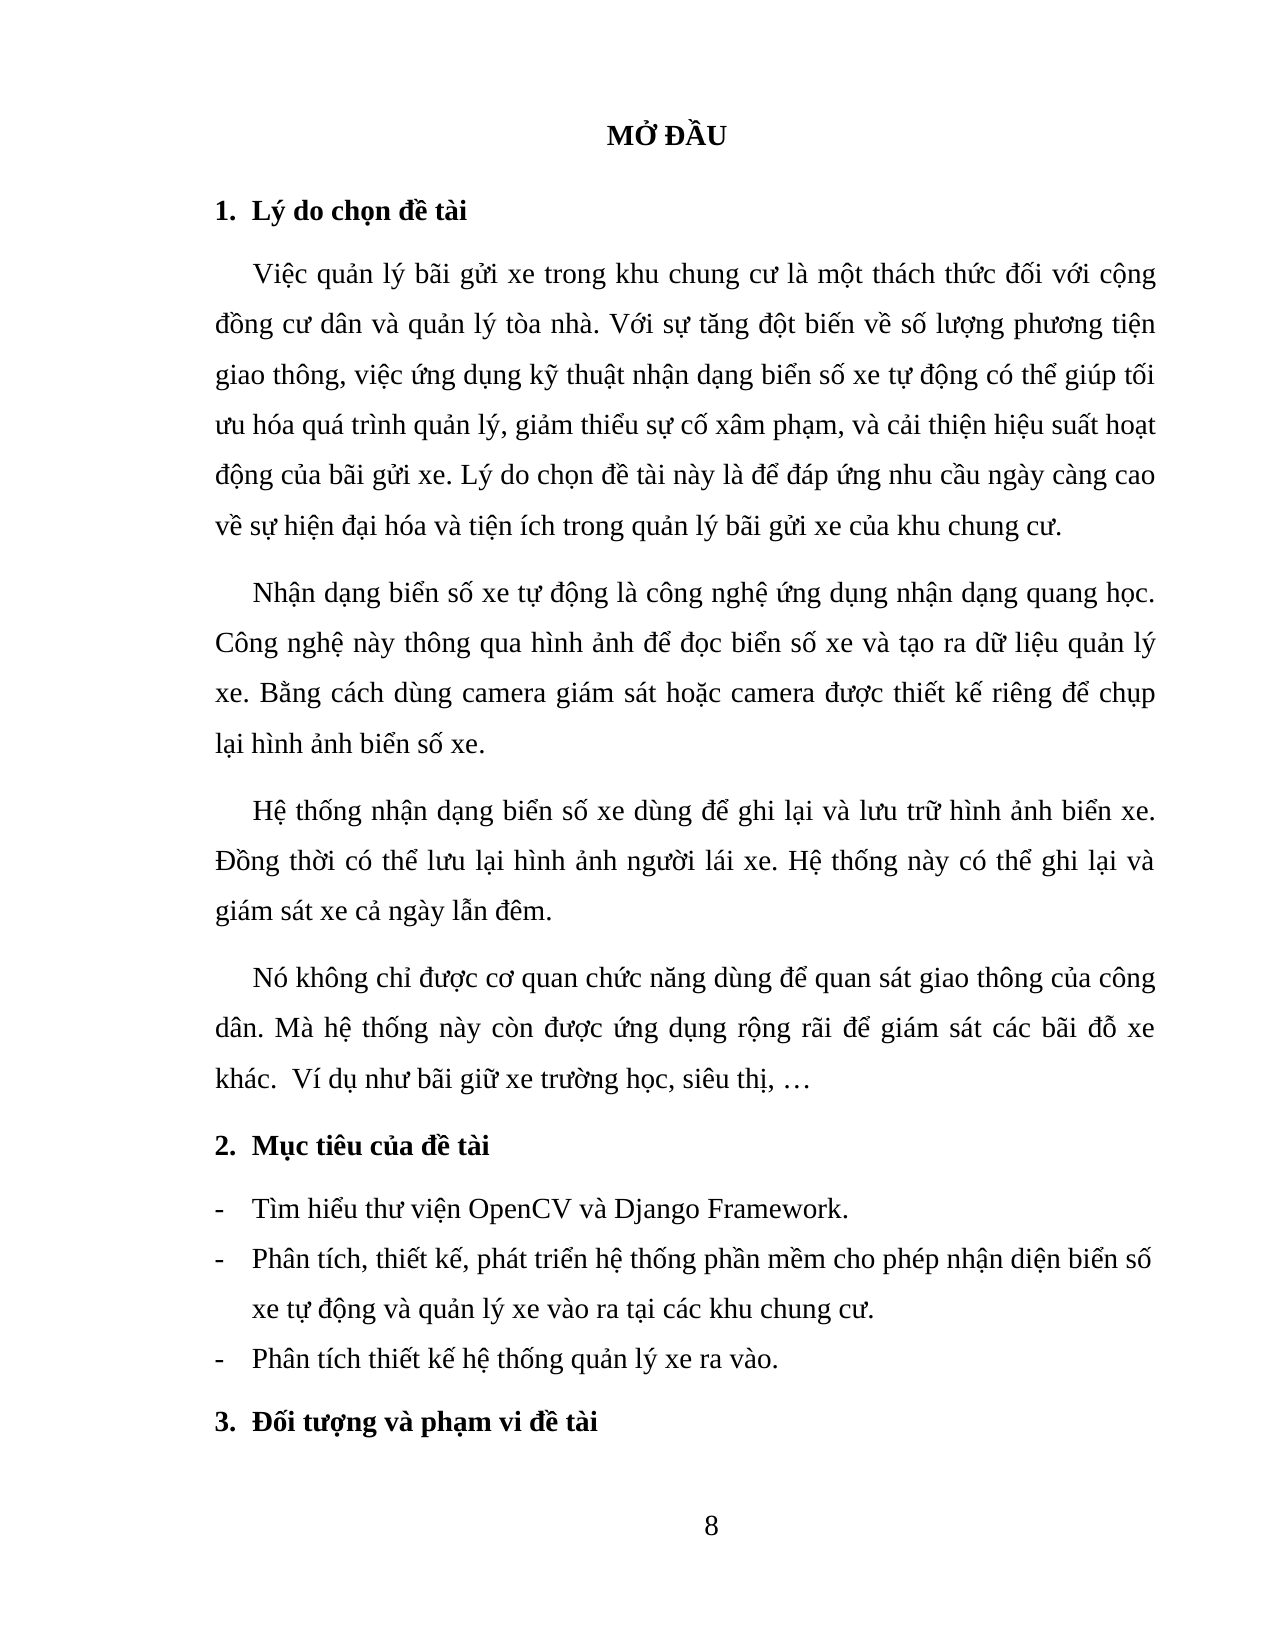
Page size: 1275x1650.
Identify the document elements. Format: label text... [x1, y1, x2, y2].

list Phân tích thiết kế hệ thống quản lý xe ra vào. [214, 1342, 1157, 1375]
text Việc quản lý bãi gửi xe trong khu chung cư là một thách thức đối với cộng đồng cư dân và quản lý tòa nhà. Với sự tăng đột biến về số lượng phương tiện giao thông, việc ứng dụng kỹ thuật nhận dạng biển số xe tự động có thể giúp tối ưu hóa quá trình quản lý, giảm thiểu sự cố xâm phạm, và cải thiện hiệu suất hoạt động của bãi gửi xe. Lý do chọn đề tài này là để đáp ứng nhu cầu ngày càng cao về sự hiện đại hóa và tiện ích trong quản lý bãi gửi xe của khu chung cư. [215, 256, 1157, 541]
title MỞ ĐẦU [177, 118, 1157, 152]
list Tìm hiểu thư viện OpenCV và Django Framework. [214, 1191, 1157, 1224]
title Mục tiêu của đề tài [214, 1128, 1157, 1161]
text Hệ thống nhận dạng biển số xe dùng để ghi lại và lưu trữ hình ảnh biển xe. Đồng thời có thể lưu lại hình ảnh người lái xe. Hệ thống này có thể ghi lại và giám sát xe cả ngày lẫn đêm. [215, 793, 1157, 927]
text Nó không chỉ được cơ quan chức năng dùng để quan sát giao thông của công dân. Mà hệ thống này còn được ứng dụng rộng rãi để giám sát các bãi đỗ xe khác. Ví dụ như bãi giữ xe trường học, siêu thị, … [215, 960, 1157, 1094]
list Phân tích, thiết kế, phát triển hệ thống phần mềm cho phép nhận diện biển số xe tự động và quản lý xe vào ra tại các khu chung cư. [214, 1241, 1157, 1325]
text Nhận dạng biển số xe tự động là công nghệ ứng dụng nhận dạng quang học. Công nghệ này thông qua hình ảnh để đọc biển số xe và tạo ra dữ liệu quản lý xe. Bằng cách dùng camera giám sát hoặc camera được thiết kế riêng để chụp lại hình ảnh biển số xe. [215, 575, 1157, 759]
title Lý do chọn đề tài [214, 193, 1157, 227]
title Đối tượng và phạm vi đề tài [214, 1404, 1157, 1438]
